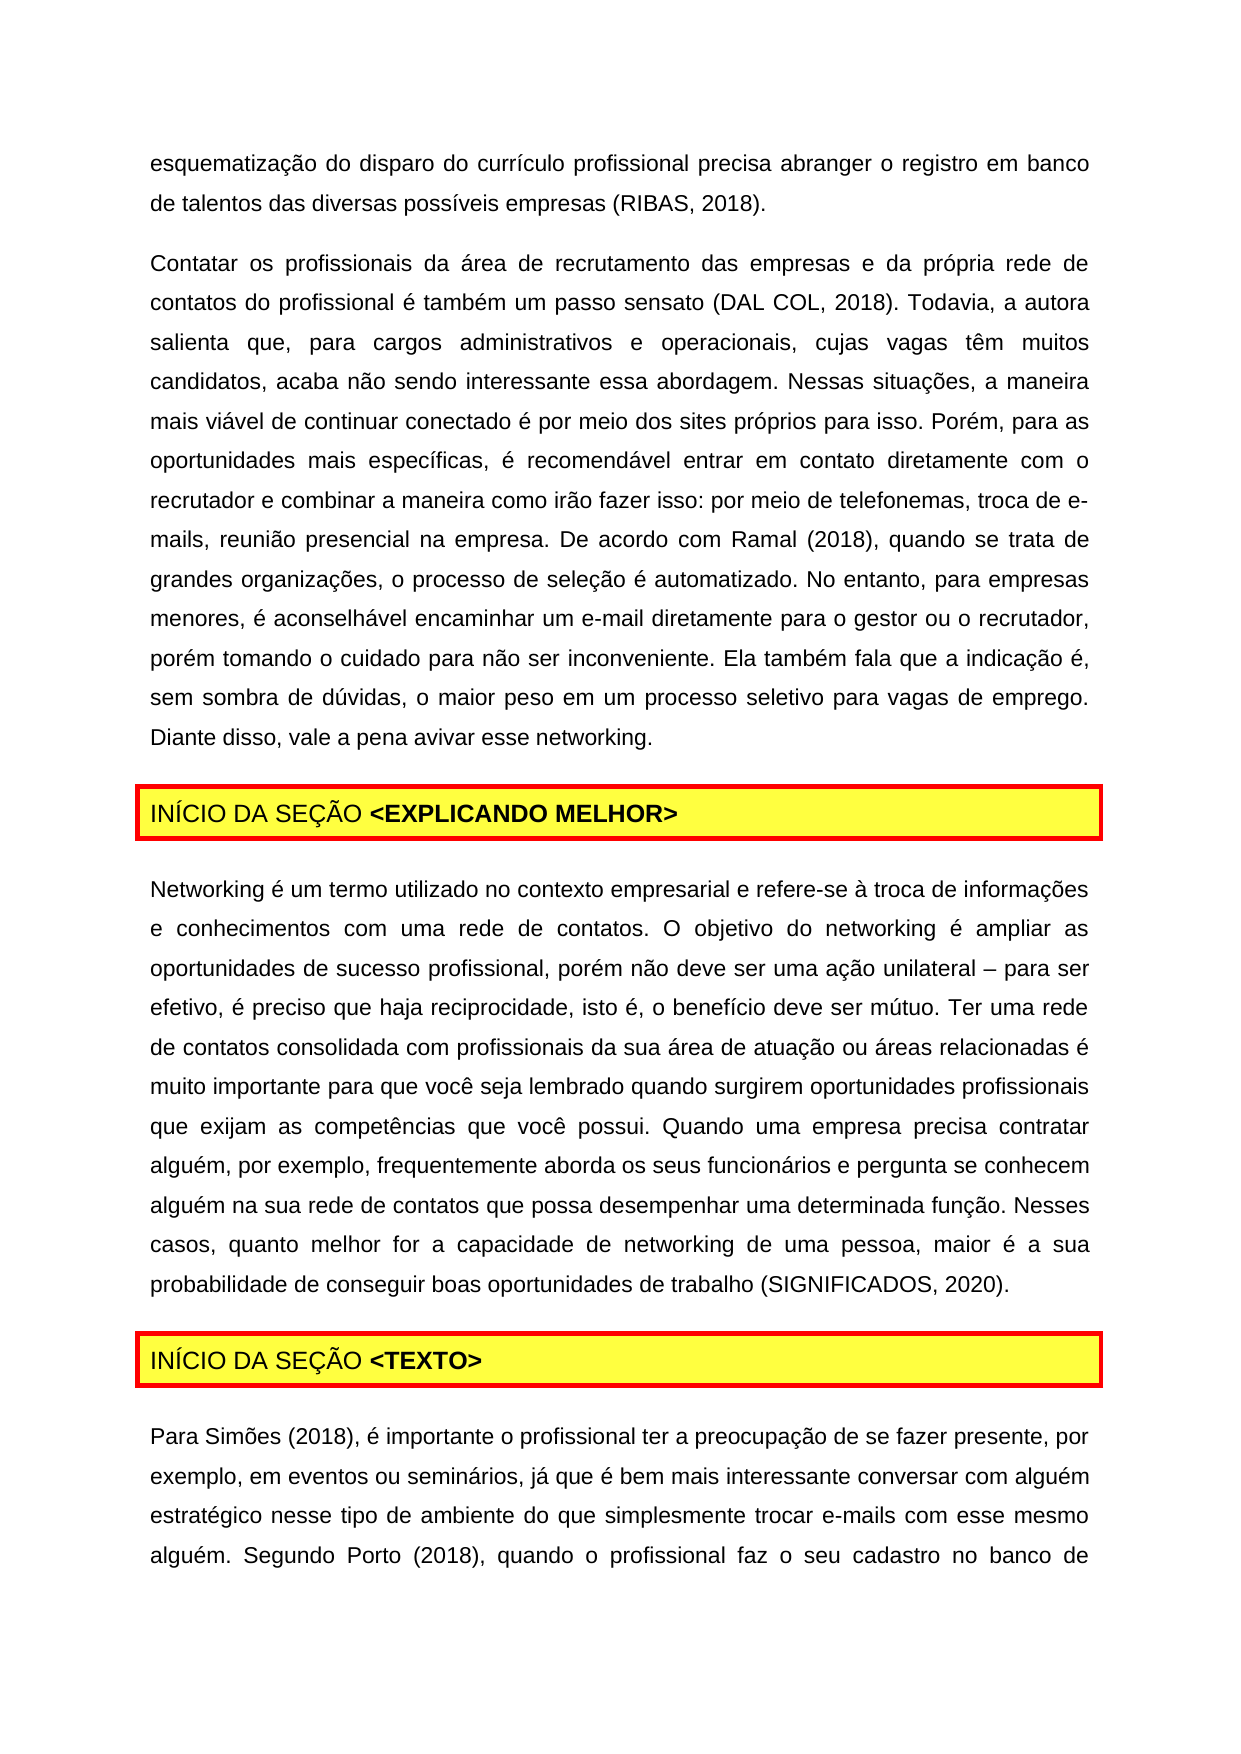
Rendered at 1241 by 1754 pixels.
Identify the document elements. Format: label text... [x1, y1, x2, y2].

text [150, 150, 1090, 216]
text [150, 1423, 1090, 1568]
subtitle INÍCIO DA SEÇÃO <EXPLICANDO MELHOR> [140, 789, 1099, 836]
subtitle INÍCIO DA SEÇÃO <TEXTO> [140, 1336, 1099, 1383]
text Contatar os profissionais da área de recrutamento das empresas e da própria rede de contatos do profissional é também um passo sensato (DAL COL, 2018). Todavia, a autora salienta que, para cargos administrativos e operacionais, cujas vagas têm muitos candidatos, acaba não sendo interessante essa abordagem. Nessas situações, a maneira mais viável de continuar conectado é por meio dos sites próprios para isso. Porém, para as oportunidades mais específicas, é recomendável entrar em contato diretamente com o recrutador e combinar a maneira como irão fazer isso: por meio de telefonemas, troca de e-mails, reunião presencial na empresa. De acordo com Ramal (2018), quando se trata de grandes organizações, o processo de seleção é automatizado. No entanto, para empresas menores, é aconselhável encaminhar um e-mail diretamente para o gestor ou o recrutador, porém tomando o cuidado para não ser inconveniente. Ela também fala que a indicação é, sem sombra de dúvidas, o maior peso em um processo seletivo para vagas de emprego. Diante disso, vale a pena avivar esse networking. [150, 250, 1090, 750]
text Networking é um termo utilizado no contexto empresarial e refere-se à troca de informações e conhecimentos com uma rede de contatos. O objetivo do networking é ampliar as oportunidades de sucesso profissional, porém não deve ser uma ação unilateral – para ser efetivo, é preciso que haja reciprocidade, isto é, o benefício deve ser mútuo. Ter uma rede de contatos consolidada com profissionais da sua área de atuação ou áreas relacionadas é muito importante para que você seja lembrado quando surgirem oportunidades profissionais que exijam as competências que você possui. Quando uma empresa precisa contratar alguém, por exemplo, frequentemente aborda os seus funcionários e pergunta se conhecem alguém na sua rede de contatos que possa desempenhar uma determinada função. Nesses casos, quanto melhor for a capacidade de networking de uma pessoa, maior é a sua probabilidade de conseguir boas oportunidades de trabalho (SIGNIFICADOS, 2020). [150, 876, 1090, 1297]
